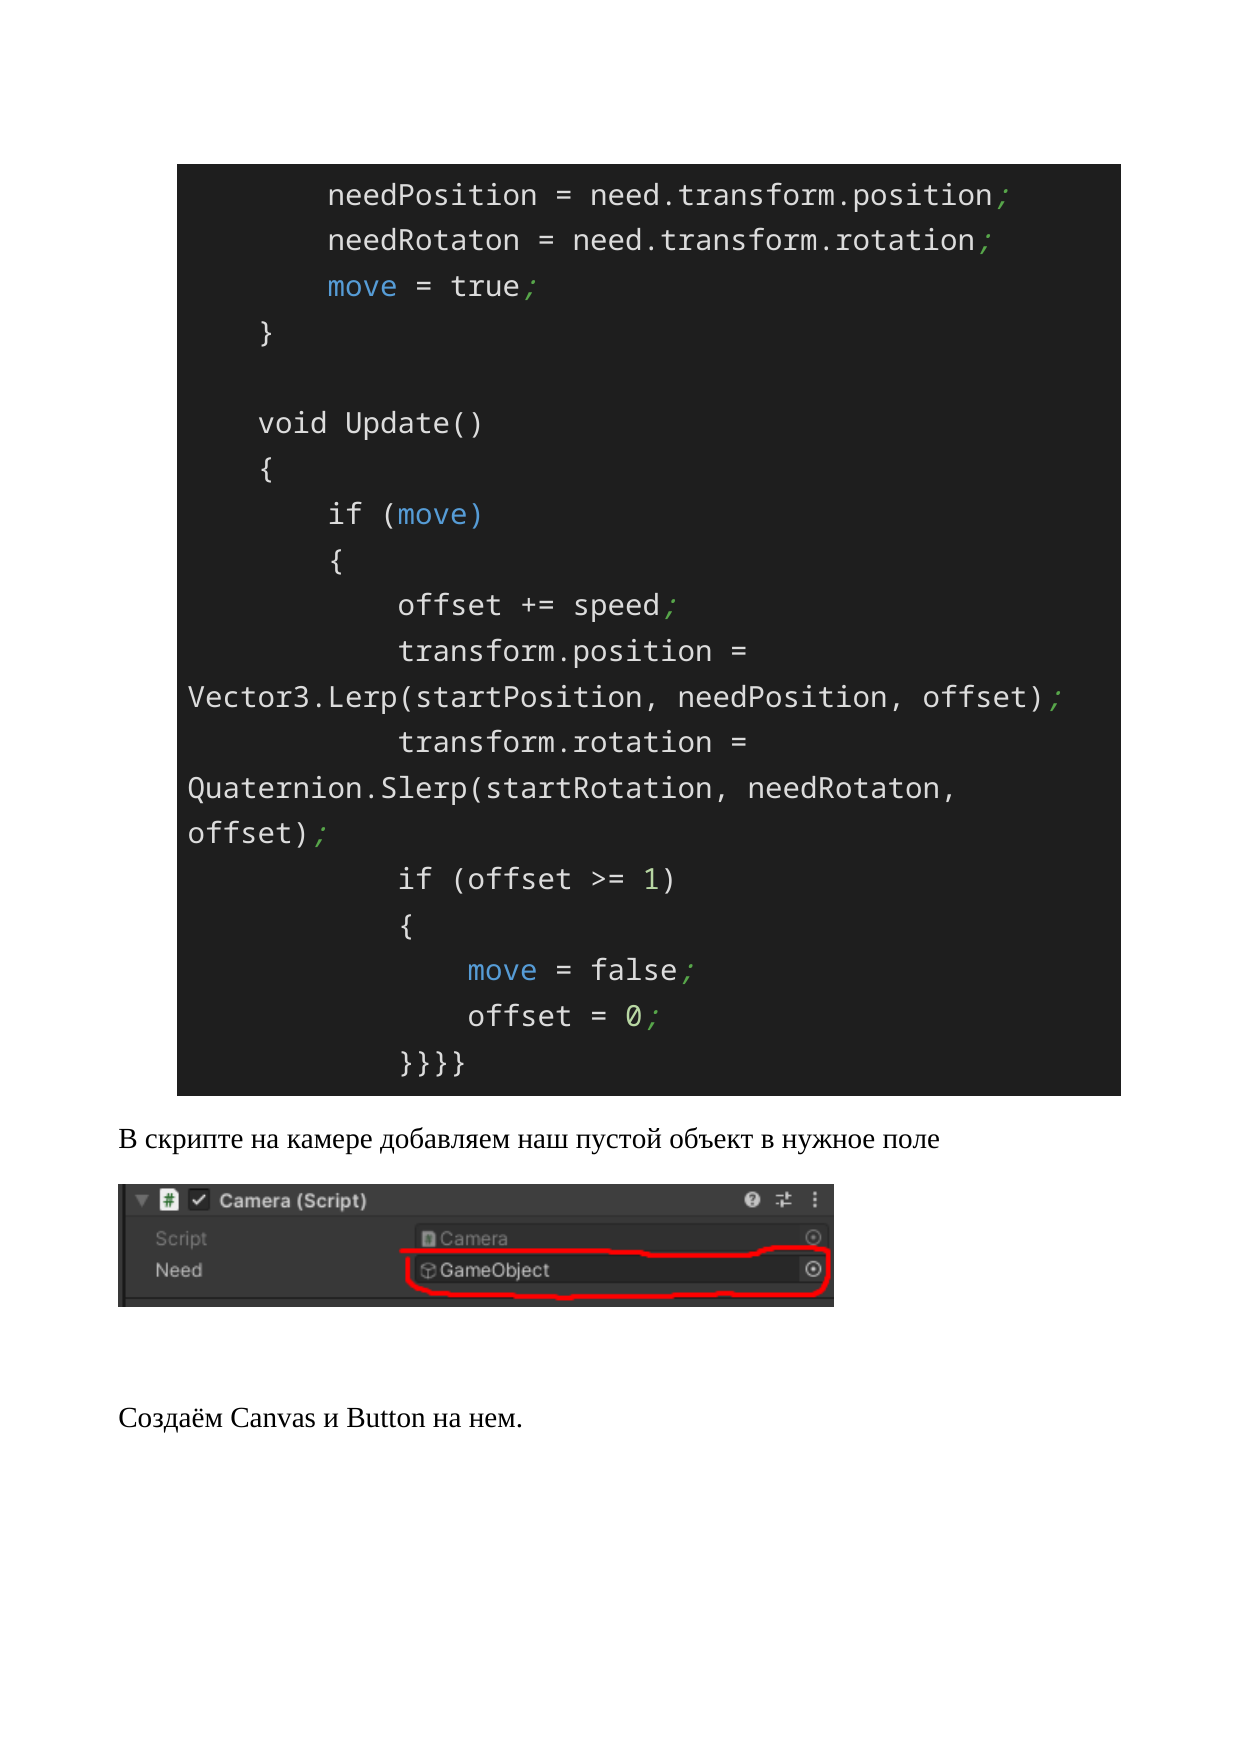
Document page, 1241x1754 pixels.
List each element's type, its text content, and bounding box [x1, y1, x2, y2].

text В скрипте на камере добавляем наш пустой объект в нужное поле [118, 1121, 1181, 1154]
text Создаём Canvas и Button на нем. [118, 1400, 1181, 1433]
picture [118, 1184, 834, 1307]
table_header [177, 164, 1121, 1096]
